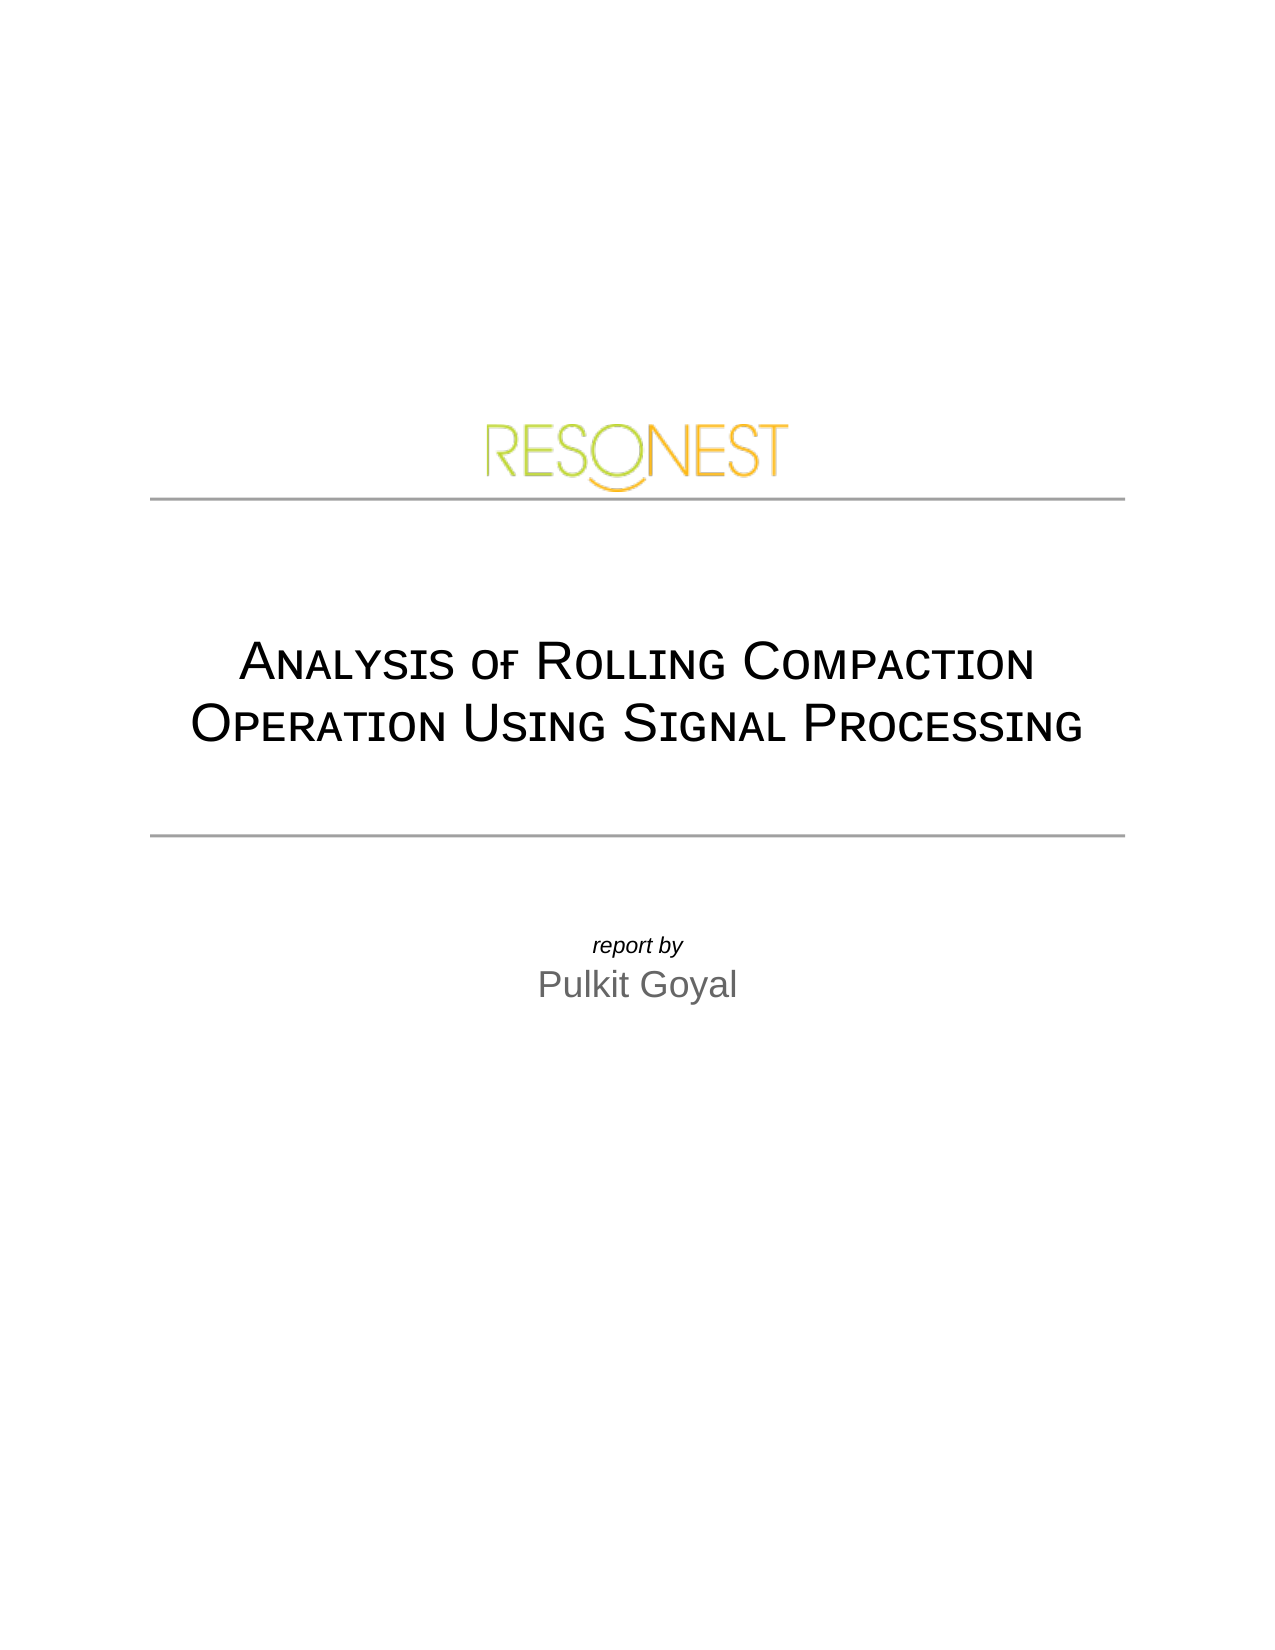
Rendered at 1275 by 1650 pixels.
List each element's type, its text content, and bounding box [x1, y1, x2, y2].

text report by [150, 932, 1125, 958]
title Aɴᴀʟʏsɪs ᴏғ Rᴏʟʟɪɴɢ Cᴏᴍᴘᴀᴄᴛɪᴏɴ Oᴘᴇʀᴀᴛɪᴏɴ Usɪɴɢ Sɪɢɴᴀʟ Pʀᴏᴄᴇssɪɴɢ [150, 628, 1125, 753]
picture [486, 424, 789, 492]
subtitle Pulkit Goyal [150, 962, 1125, 1005]
